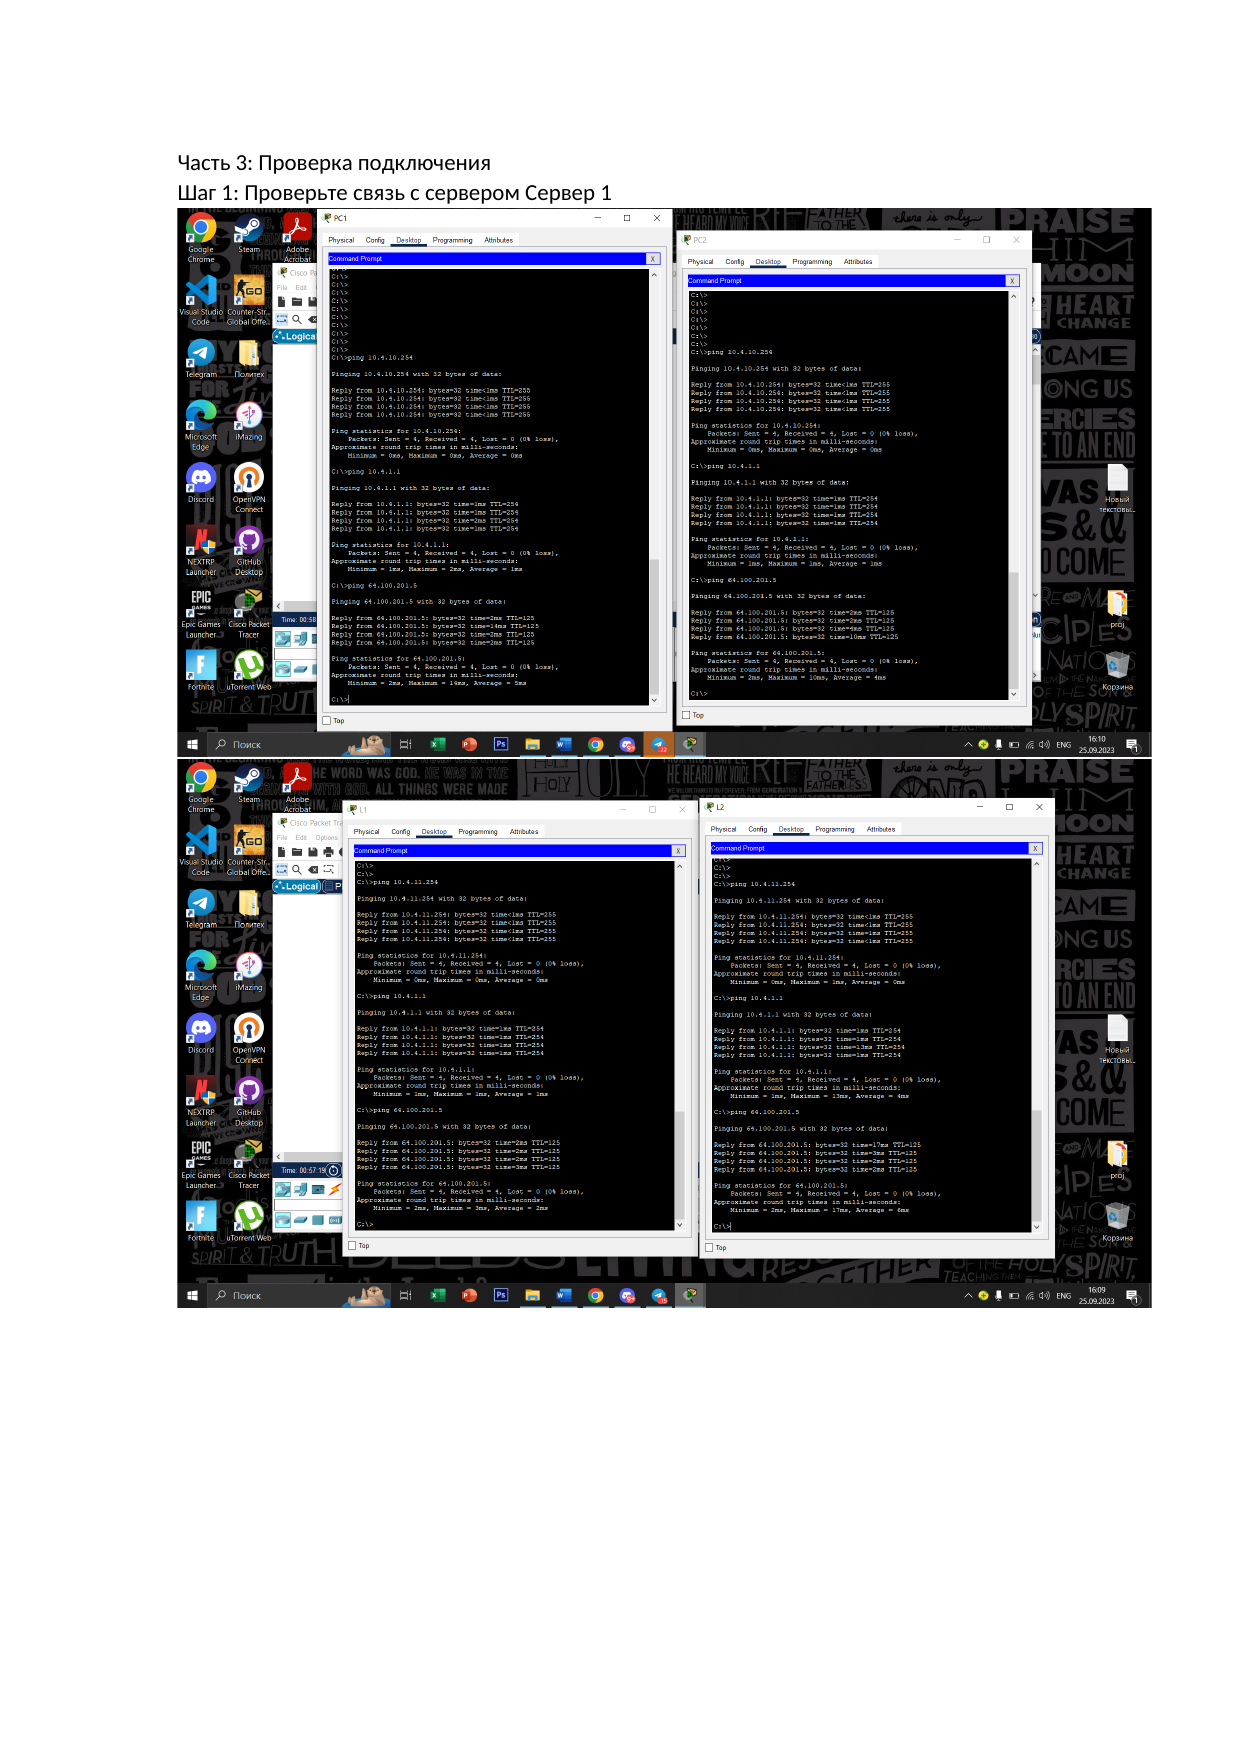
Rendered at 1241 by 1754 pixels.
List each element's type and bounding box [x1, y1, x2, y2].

picture [177, 759, 1152, 1308]
picture [177, 208, 1152, 757]
text [177, 118, 1152, 208]
